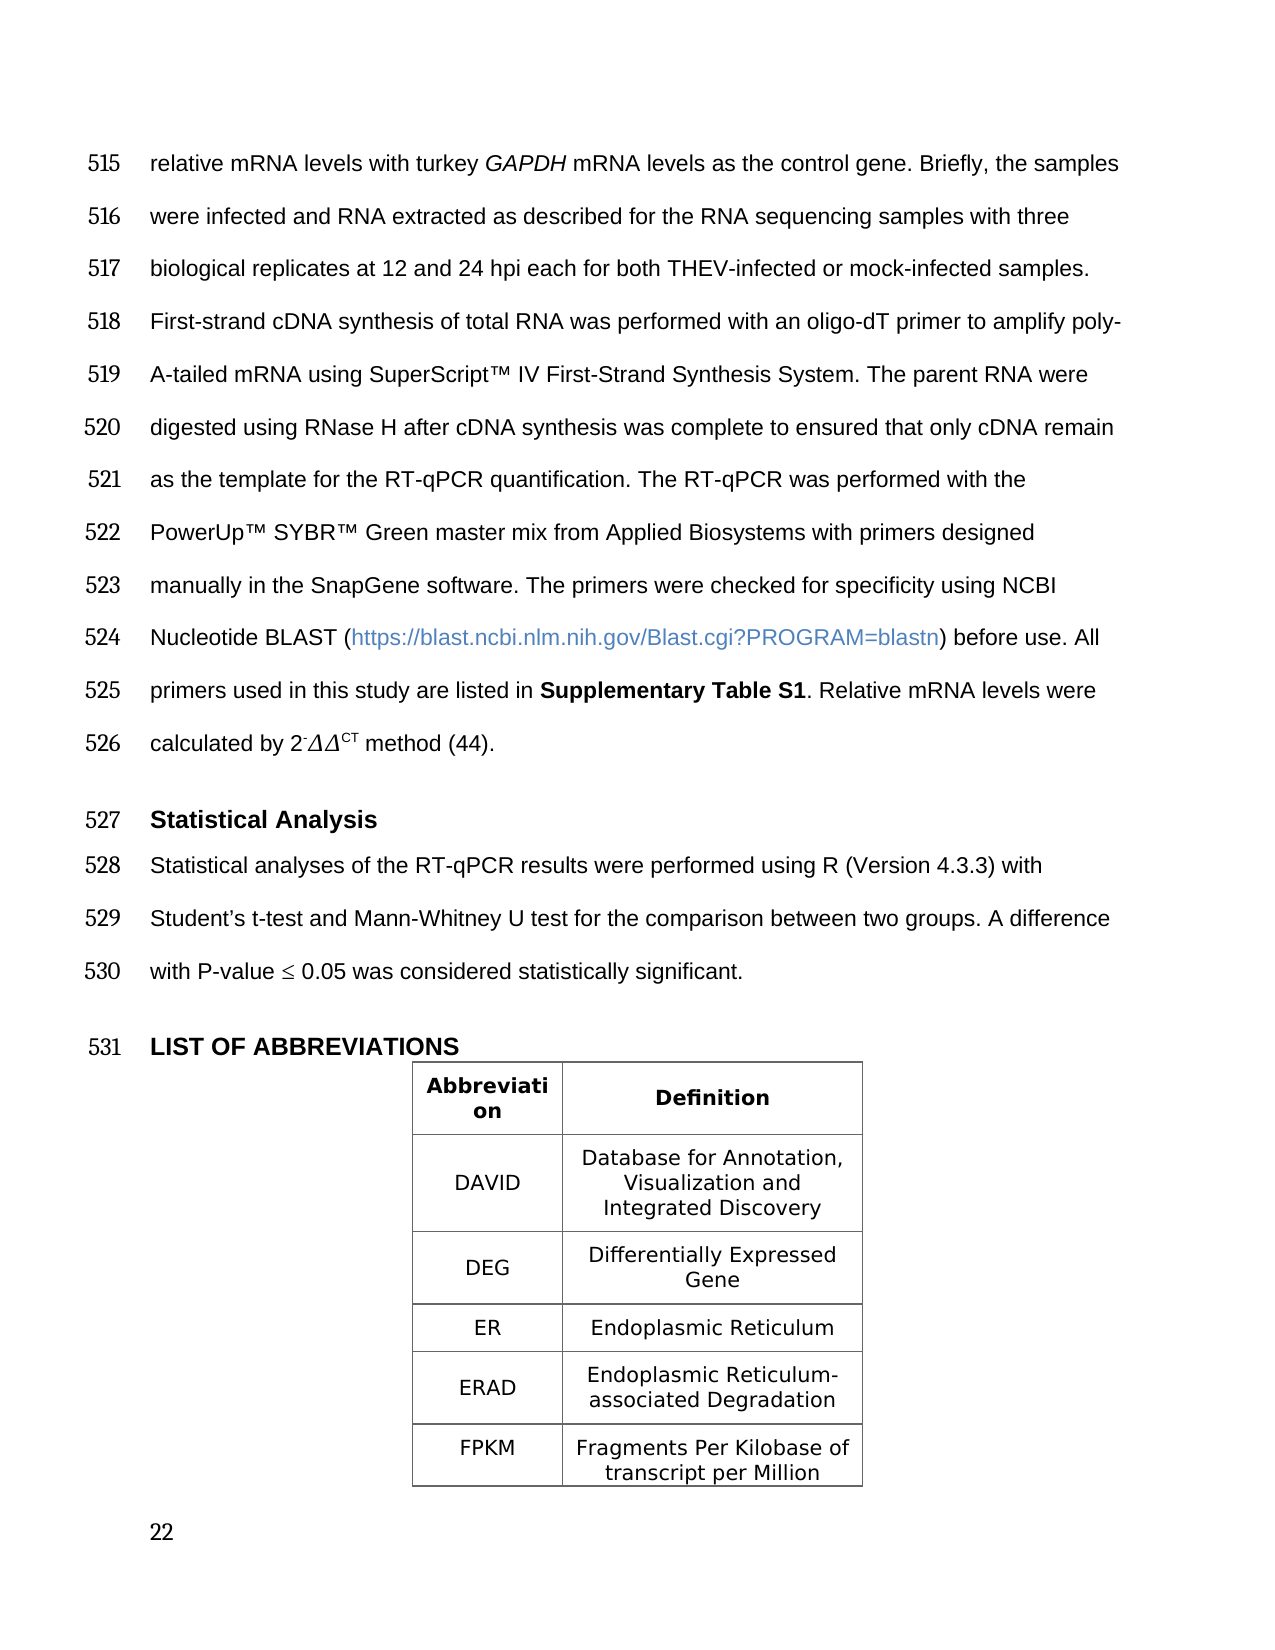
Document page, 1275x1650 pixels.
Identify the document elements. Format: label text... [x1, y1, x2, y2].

table_header Abbreviation [413, 1063, 562, 1133]
subtitle Statistical Analysis [150, 804, 1125, 833]
table_cell Differentially Expressed Gene [563, 1232, 862, 1303]
table_cell Endoplasmic Reticulum [563, 1305, 862, 1351]
table_cell DAVID [413, 1135, 562, 1231]
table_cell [563, 1425, 862, 1485]
table_header Definition [563, 1063, 862, 1133]
text Statistical analyses of the RT-qPCR results were performed using R (Version 4.3.3) with Student’s t-test and Mann-Whitney U test for the comparison between two groups. A difference with P-value 0.05 was considered statistically significant. [150, 852, 1125, 985]
table_cell Database for Annotation, Visualization and Integrated Discovery [563, 1135, 862, 1231]
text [150, 150, 1125, 757]
table_cell FPKM [413, 1425, 562, 1485]
table_cell ERAD [413, 1352, 562, 1423]
subtitle LIST OF ABBREVIATIONS [150, 1032, 1125, 1061]
table_cell Endoplasmic Reticulum-associated Degradation [563, 1352, 862, 1423]
table_cell ER [413, 1305, 562, 1351]
table_cell DEG [413, 1232, 562, 1303]
